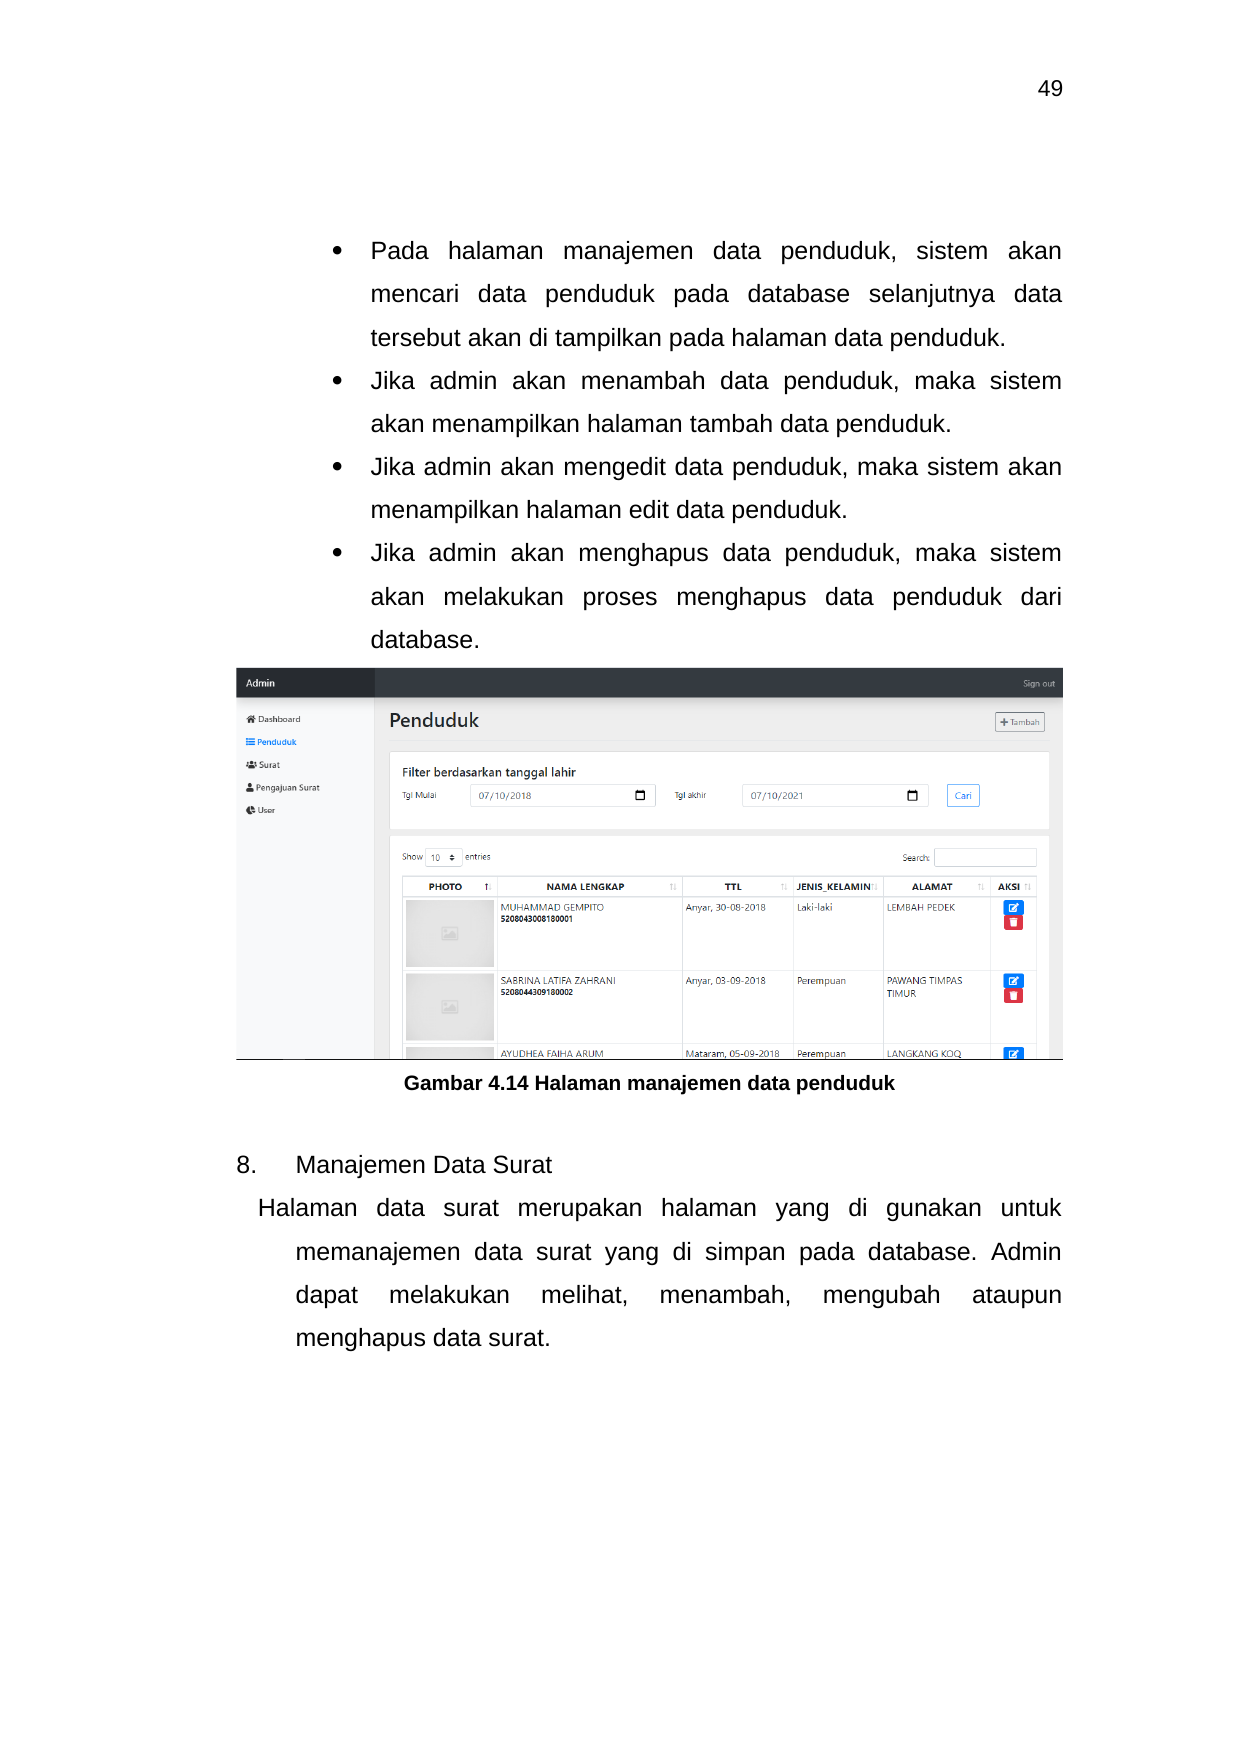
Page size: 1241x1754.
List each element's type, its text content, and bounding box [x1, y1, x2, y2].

list Jika admin akan menghapus data penduduk, maka sistem akan melakukan proses menghapus data penduduk dari database. [333, 538, 1063, 653]
picture [236, 667, 1063, 1060]
list Jika admin akan mengedit data penduduk, maka sistem akan menampilkan halaman edit data penduduk. [333, 452, 1063, 524]
list Pada halaman manajemen data penduduk, sistem akan mencari data penduduk pada database selanjutnya data tersebut akan di tampilkan pada halaman data penduduk. [333, 236, 1063, 351]
text Gambar 4.14 Halaman manajemen data penduduk [236, 1060, 1063, 1095]
list Manajemen Data Surat [236, 1150, 1063, 1179]
text Halaman data surat merupakan halaman yang di gunakan untuk memanajemen data surat yang di simpan pada database. Admin dapat melakukan melihat, menambah, mengubah ataupun menghapus data surat. [258, 1193, 1063, 1352]
list Jika admin akan menambah data penduduk, maka sistem akan menampilkan halaman tambah data penduduk. [333, 366, 1063, 438]
